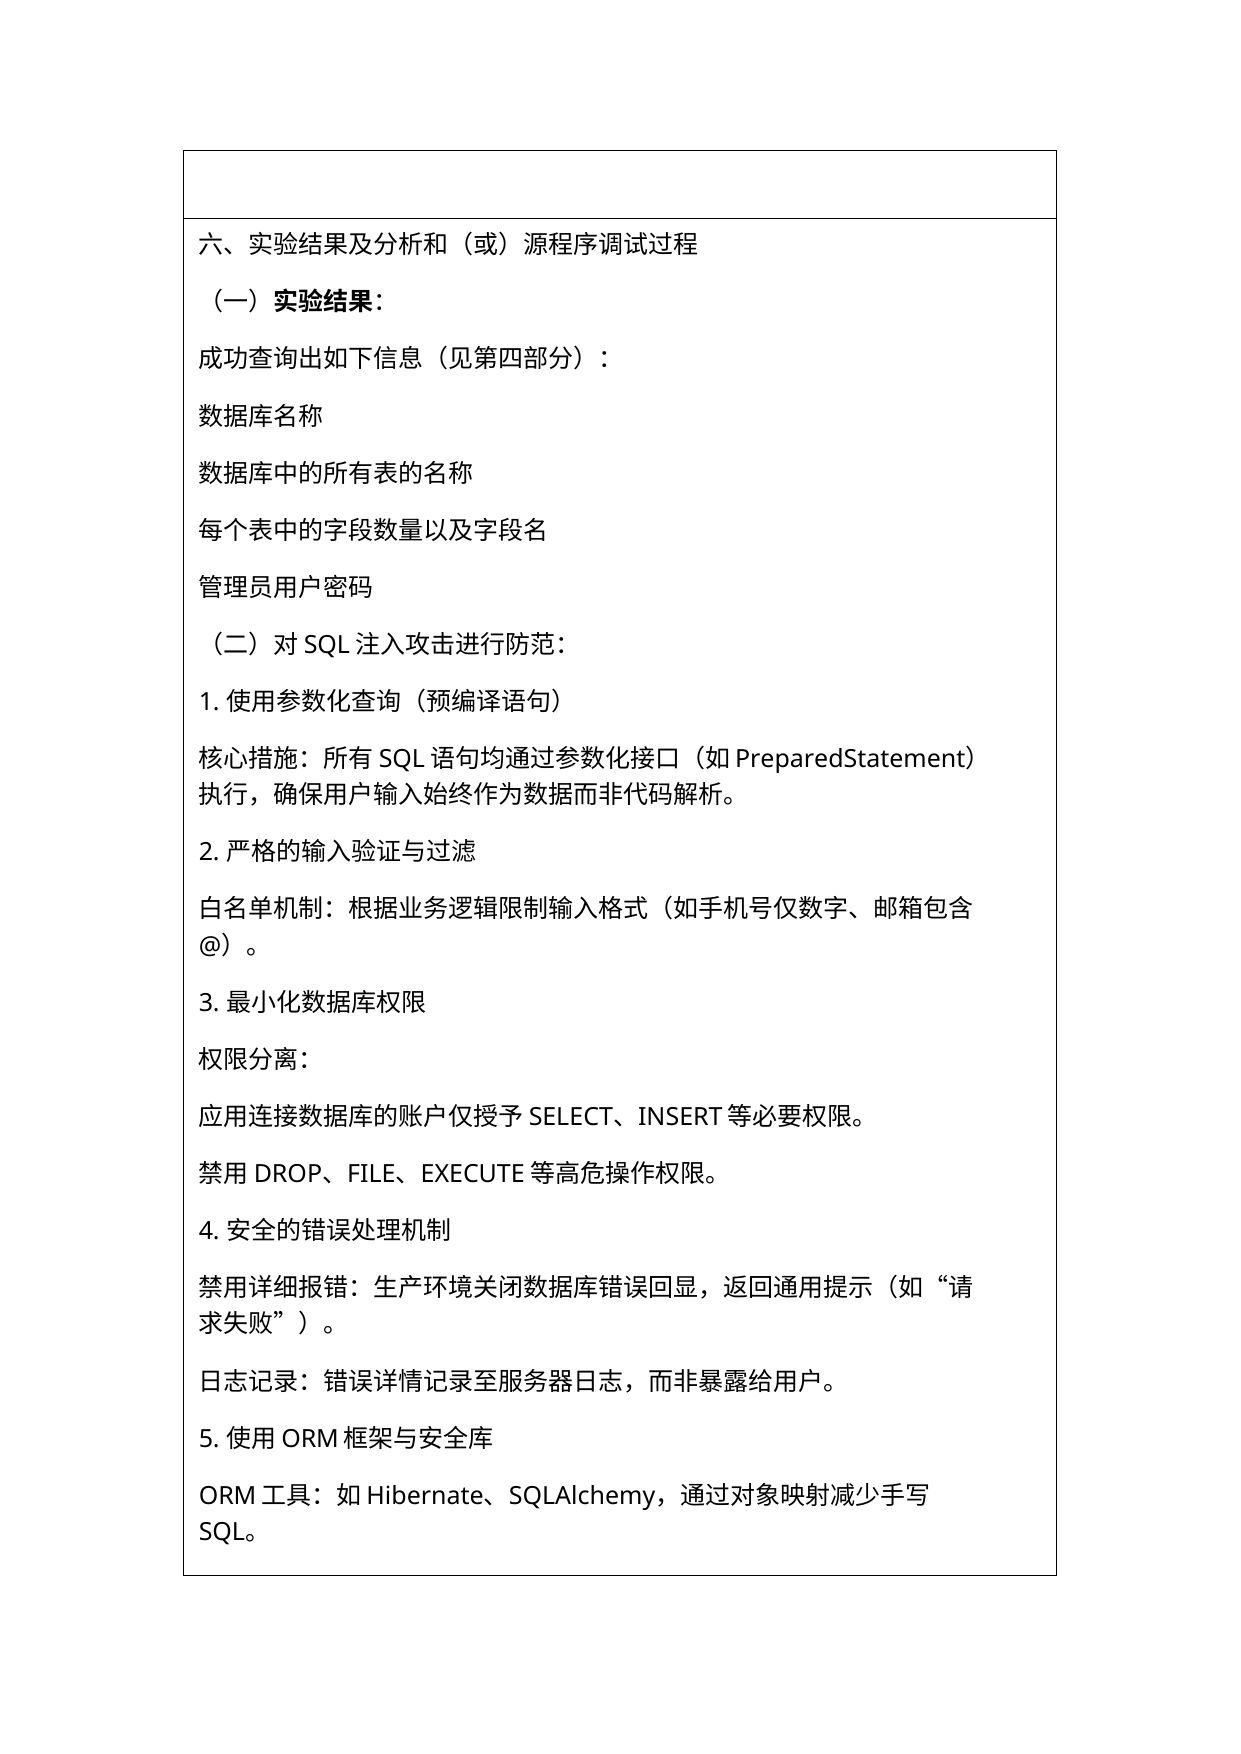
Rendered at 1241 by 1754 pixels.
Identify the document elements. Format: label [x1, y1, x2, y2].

table_cell [184, 151, 1056, 218]
table_cell [184, 219, 1056, 1574]
